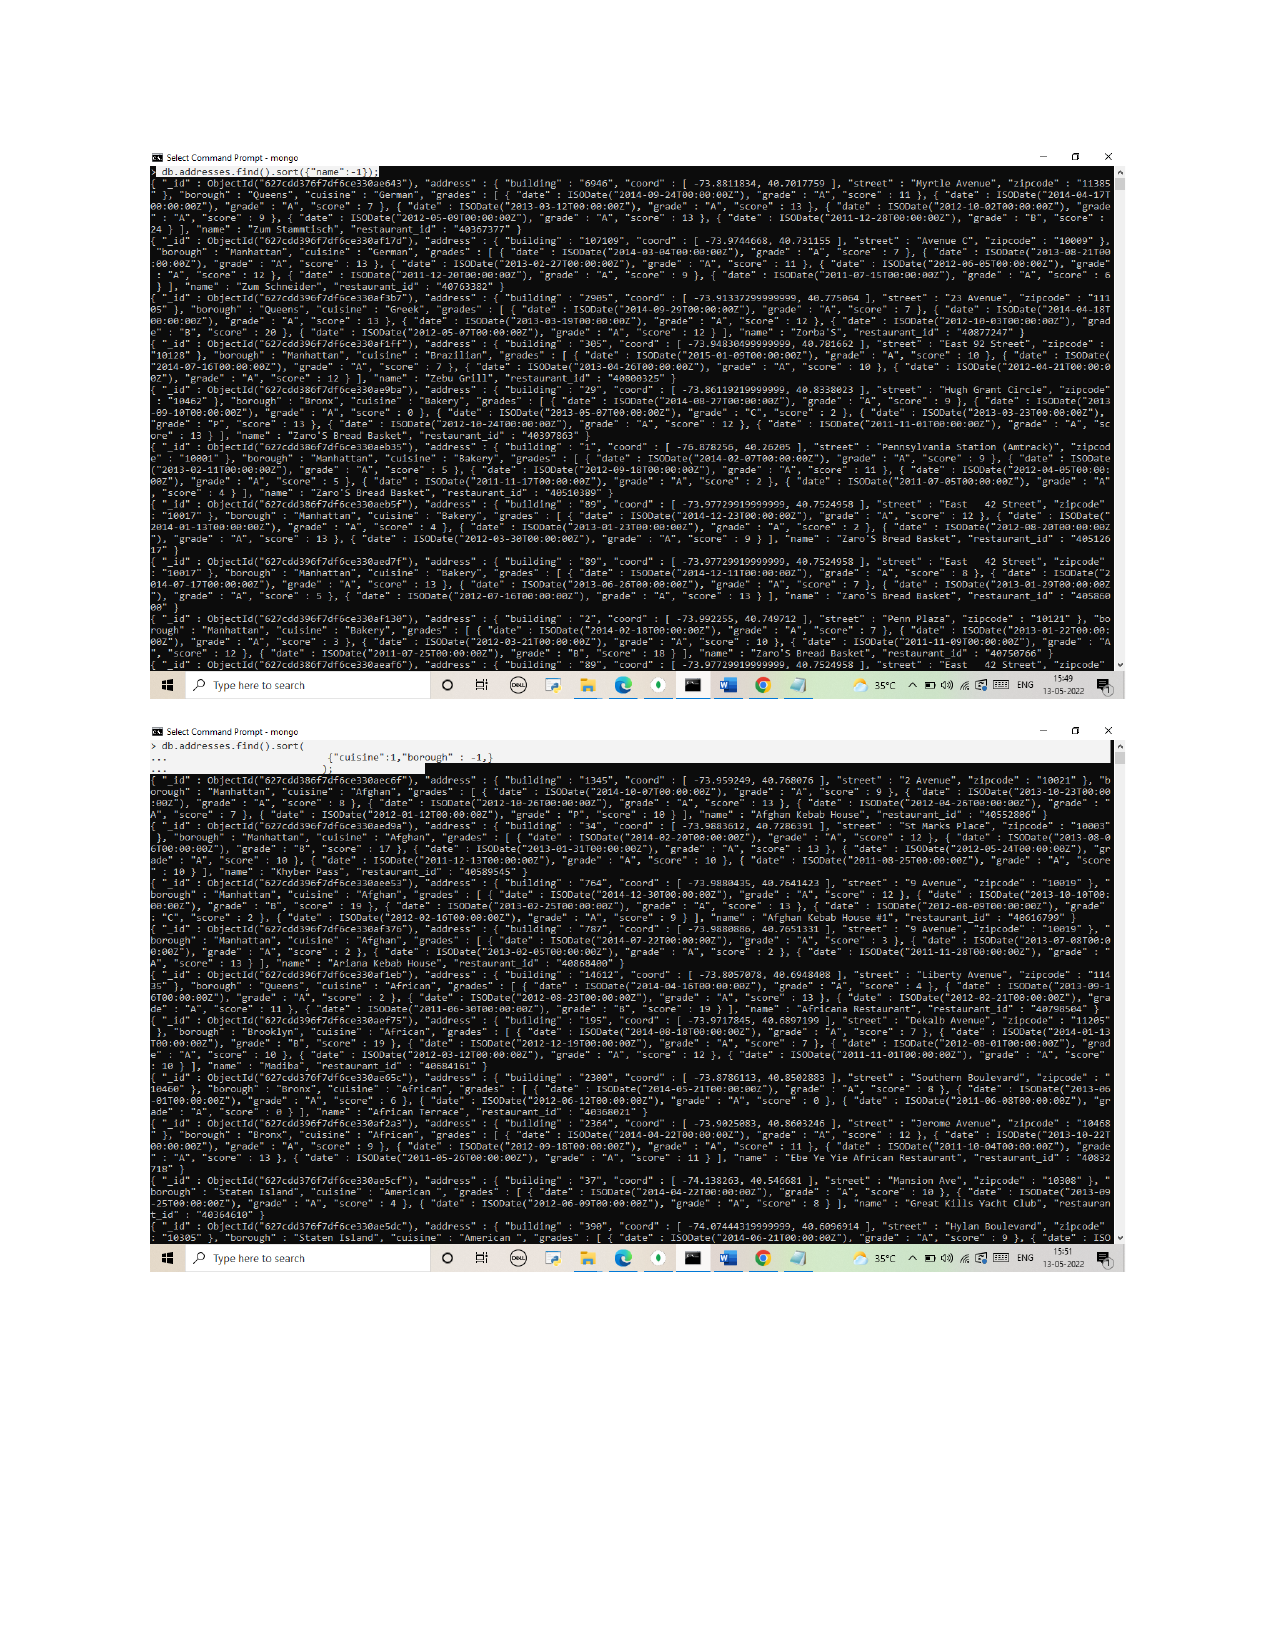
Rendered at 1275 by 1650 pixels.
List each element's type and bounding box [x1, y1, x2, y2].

picture [150, 723, 1125, 1272]
picture [150, 150, 1125, 699]
